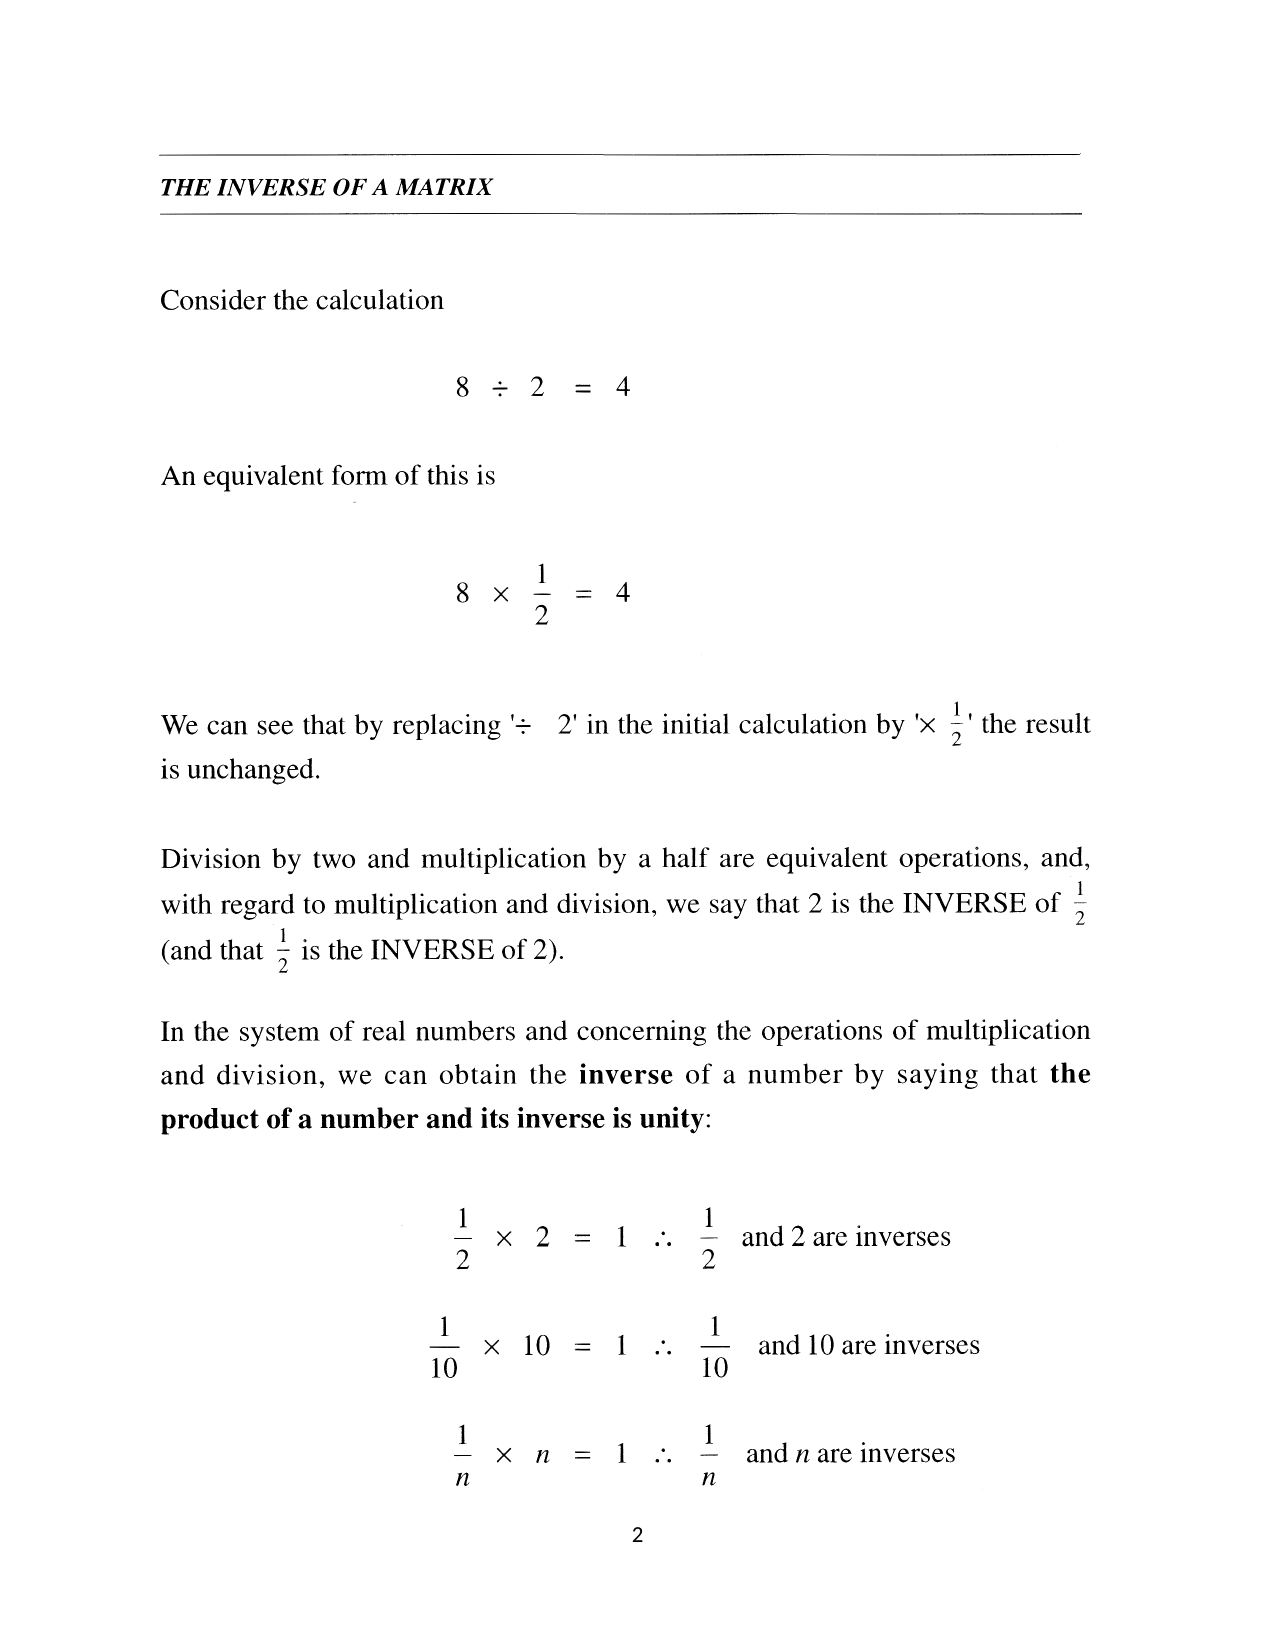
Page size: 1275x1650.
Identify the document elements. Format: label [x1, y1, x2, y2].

picture [150, 150, 1100, 1501]
